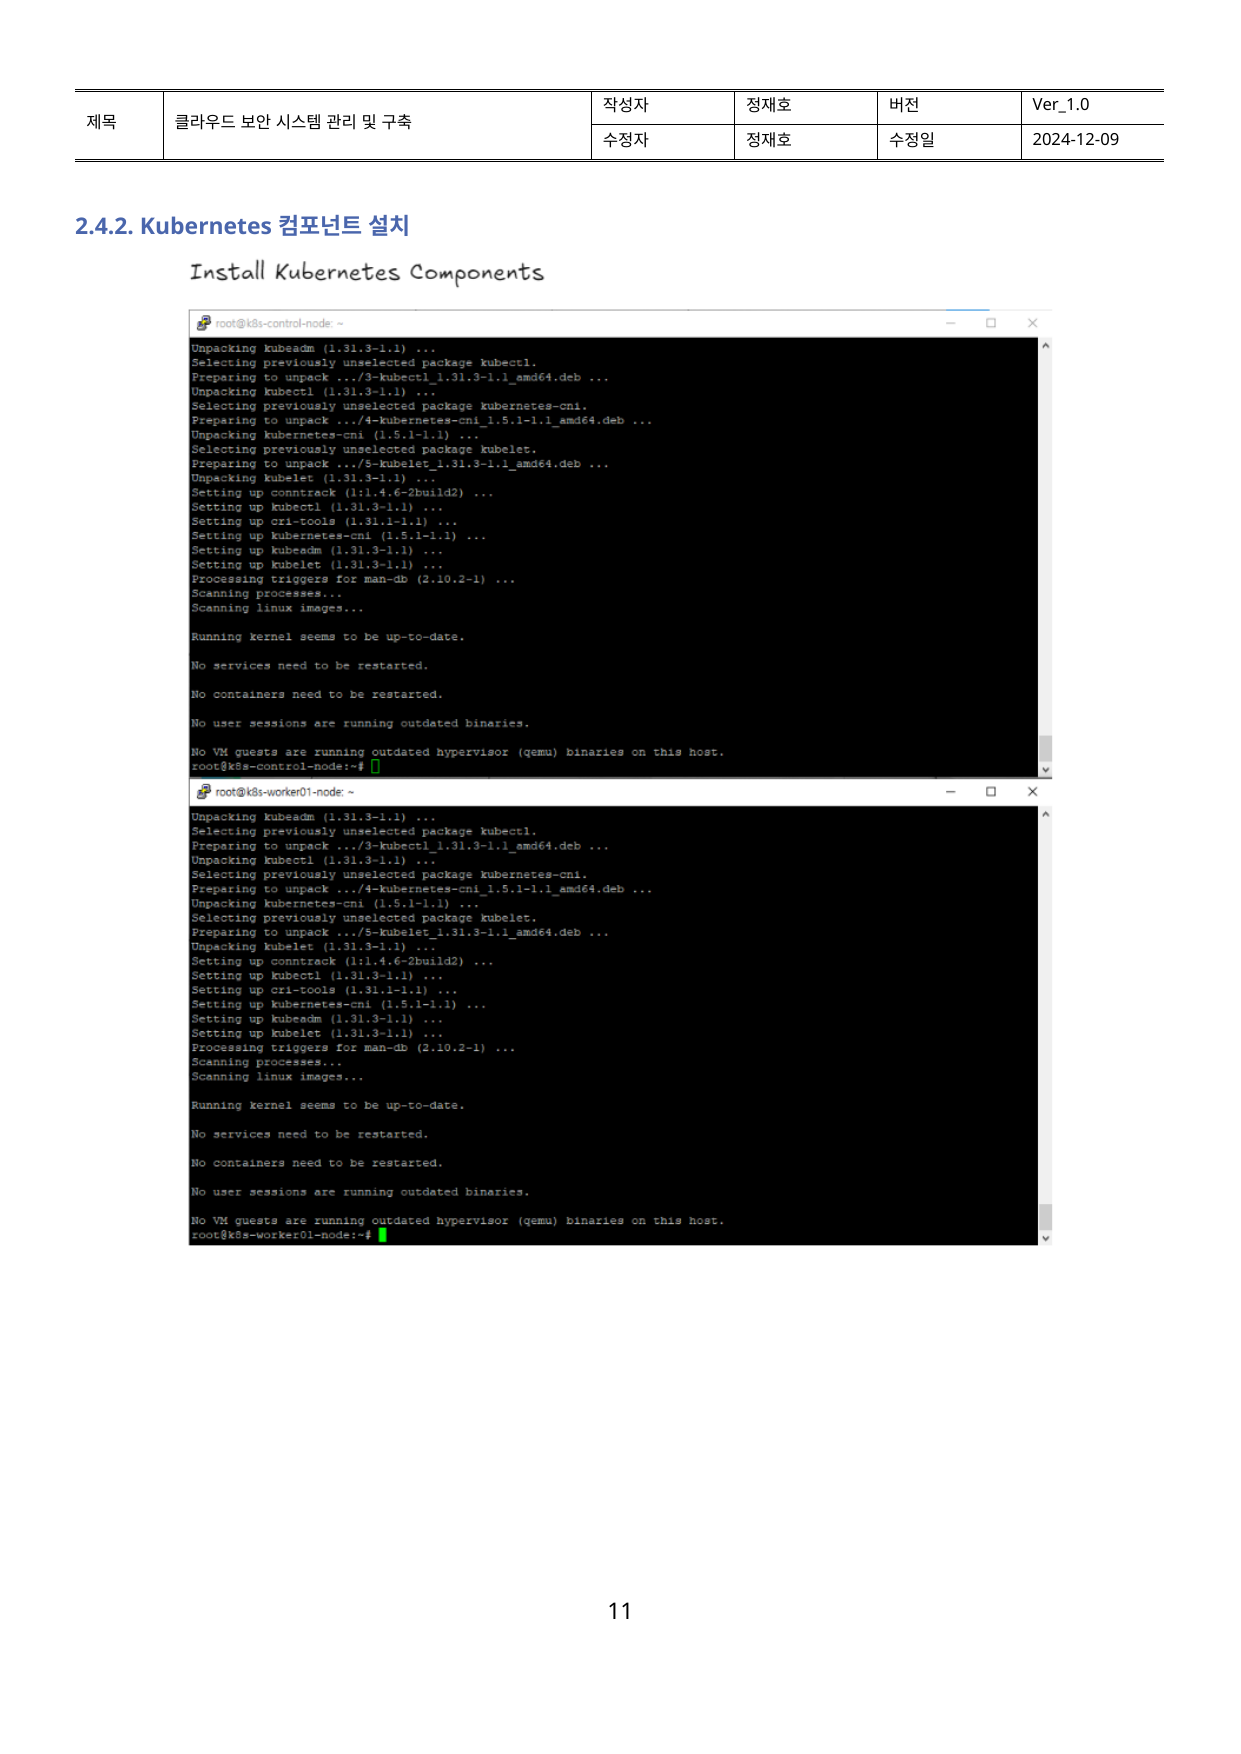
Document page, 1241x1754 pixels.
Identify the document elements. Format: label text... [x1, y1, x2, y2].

subtitle 2.4.2. Kubernetes 컴포넌트 설치 [75, 208, 1165, 241]
picture [177, 246, 1063, 1256]
